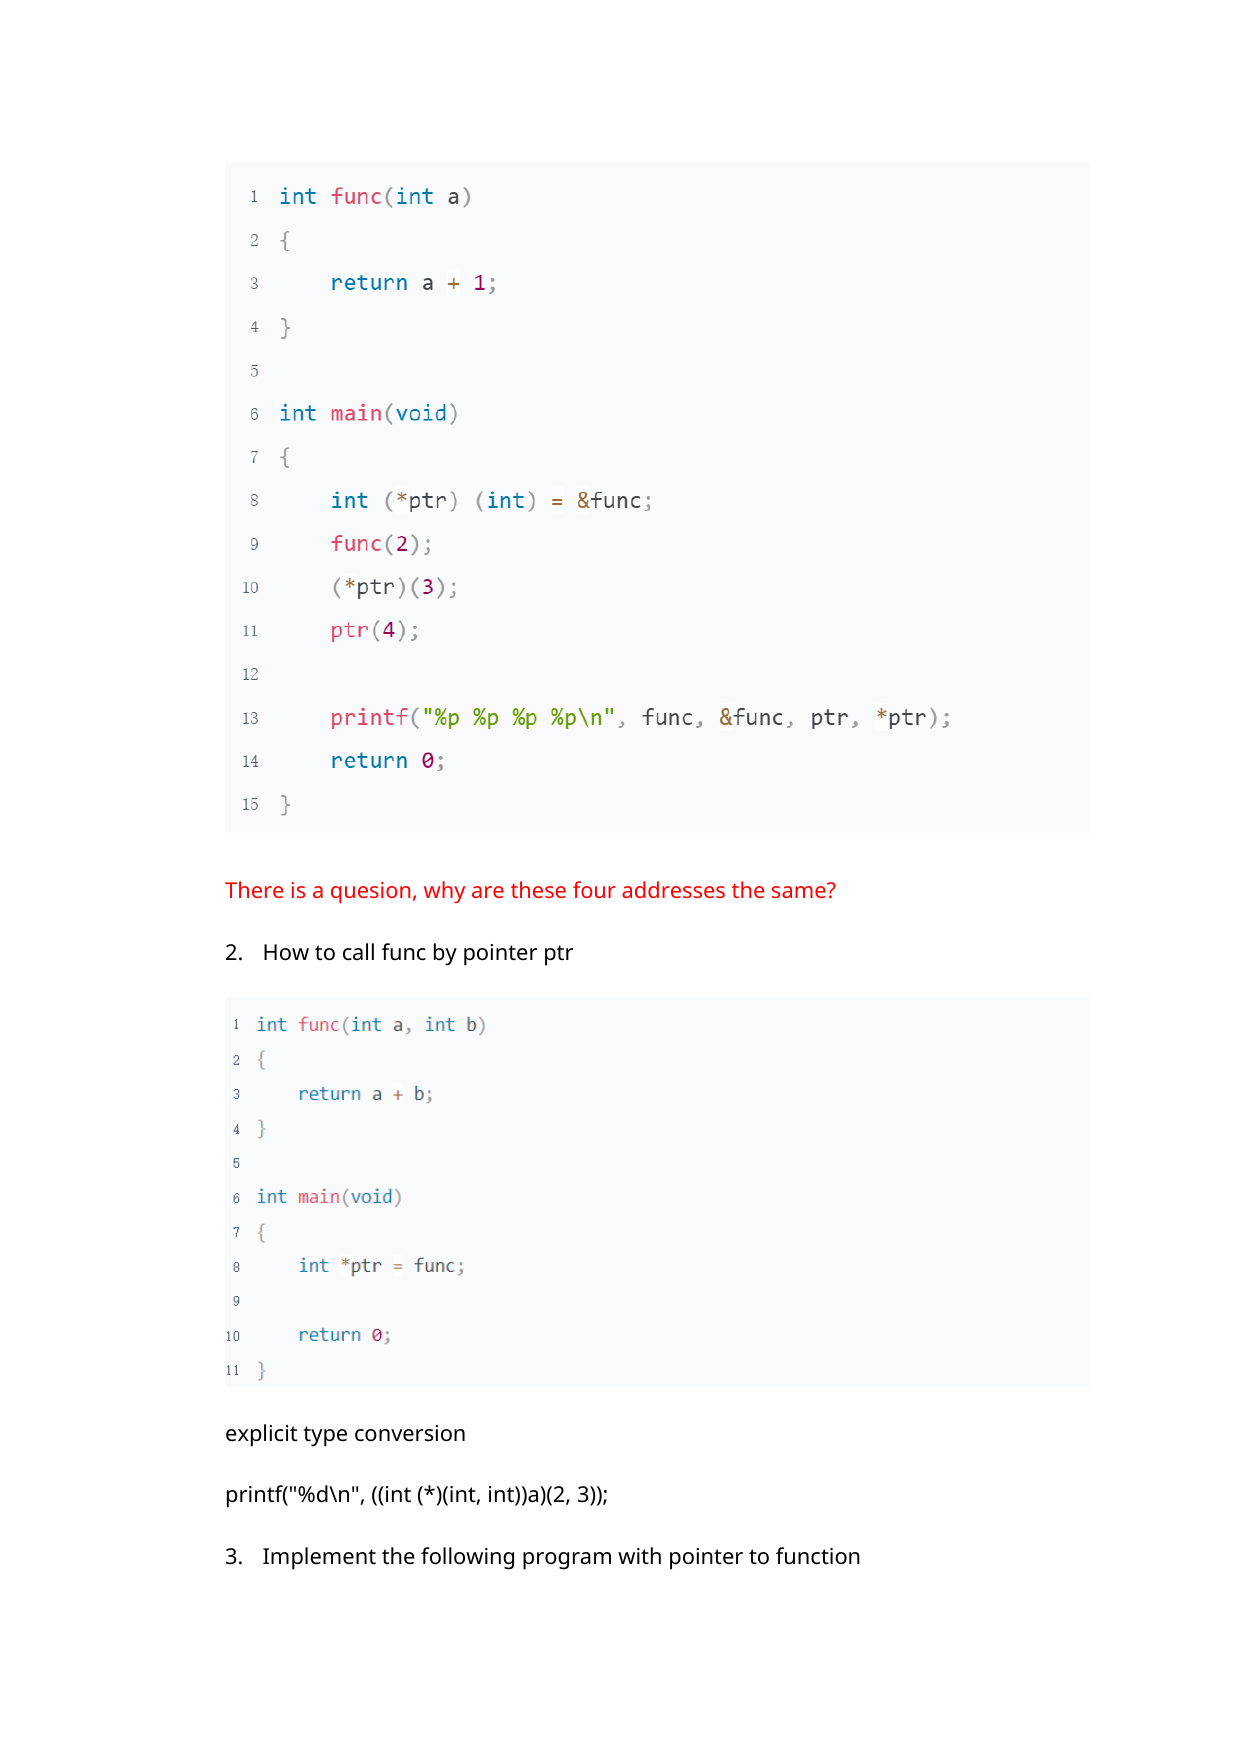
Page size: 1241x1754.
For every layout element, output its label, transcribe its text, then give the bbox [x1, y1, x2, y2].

picture [225, 162, 1091, 833]
picture [225, 997, 1091, 1387]
text printf("%d\n", ((int (*)(int, int))a)(2, 3)); [187, 1478, 1053, 1510]
text There is a quesion, why are these four addresses the same? [187, 874, 1053, 906]
text explicit type conversion [225, 1416, 1053, 1449]
list How to call func by pointer ptr [225, 935, 1053, 968]
list Implement the following program with pointer to function [225, 1539, 1053, 1572]
